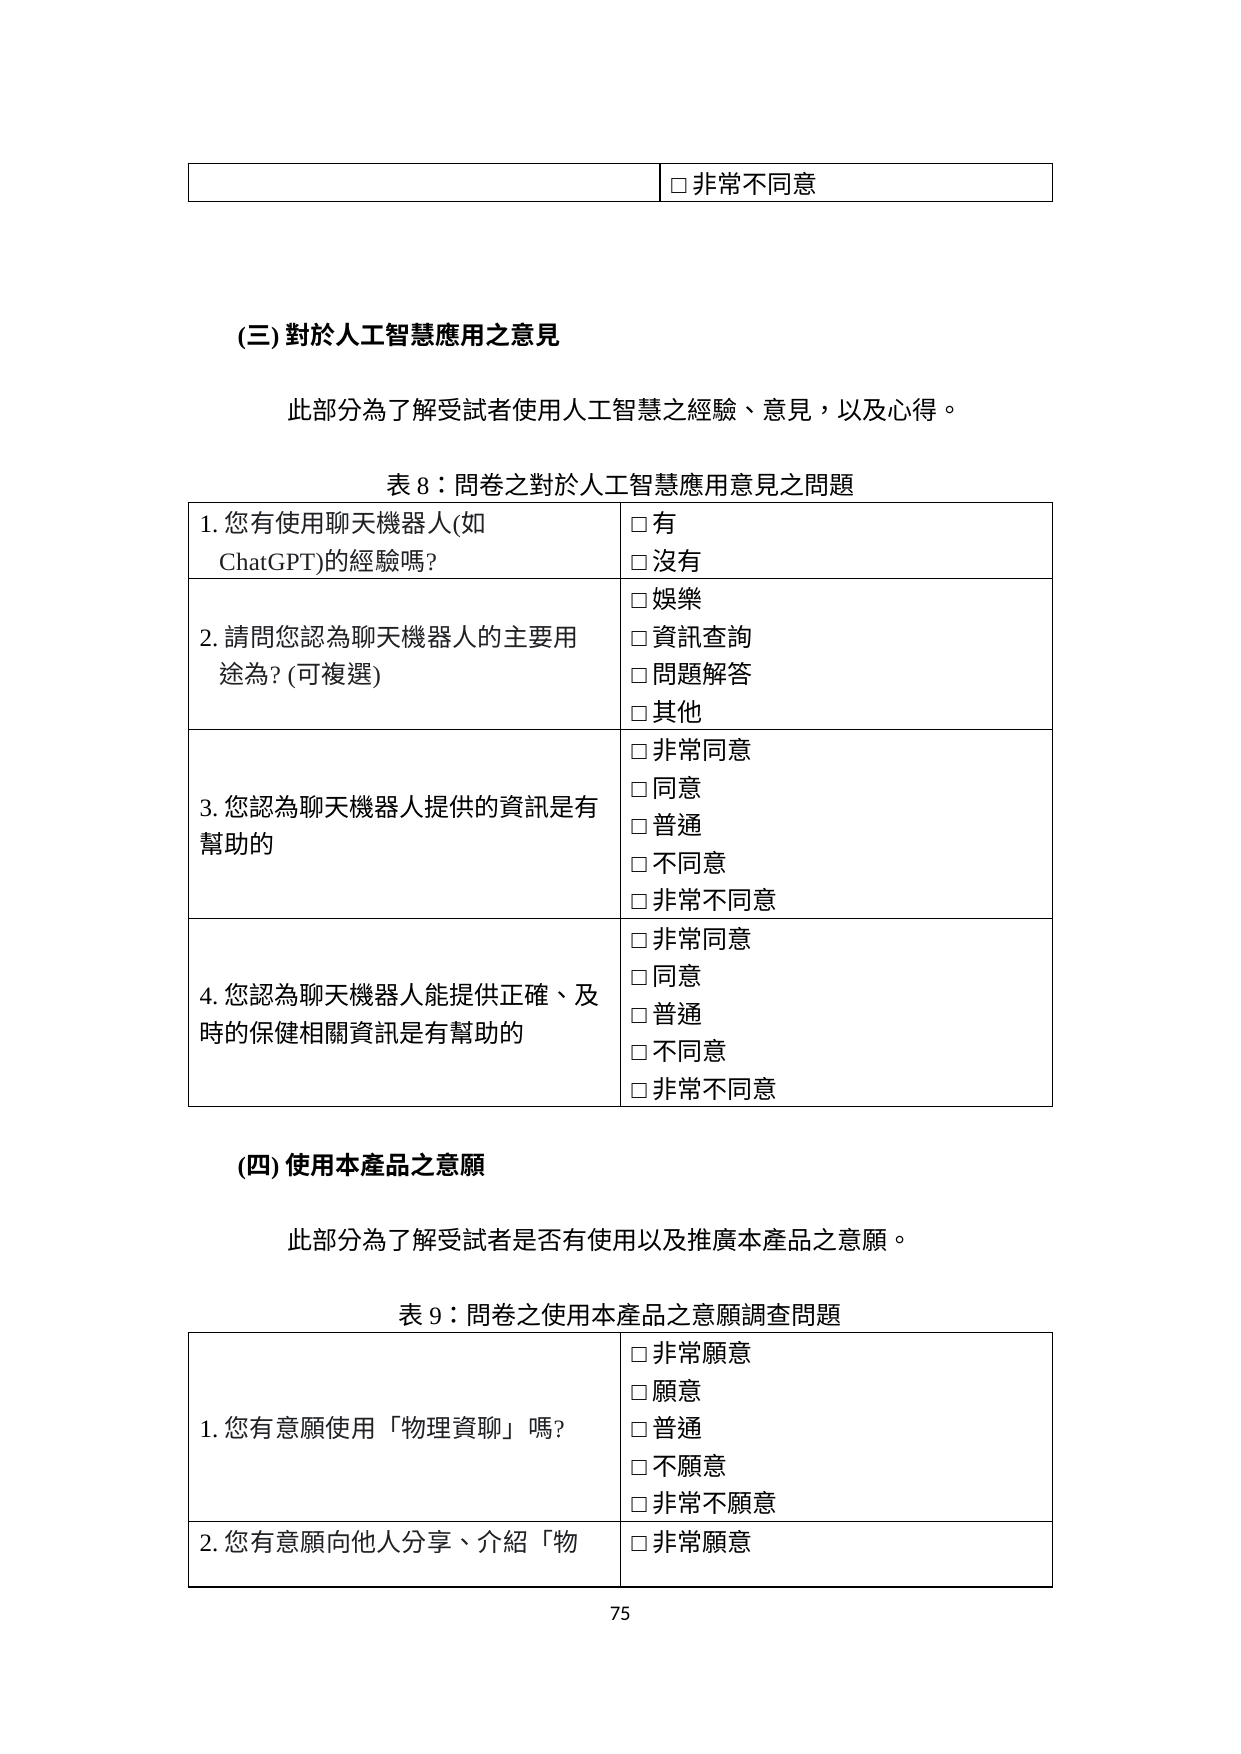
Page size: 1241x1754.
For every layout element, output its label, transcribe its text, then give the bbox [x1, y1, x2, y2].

text 表 8：問卷之對於人工智慧應用意見之問題 [187, 464, 1053, 502]
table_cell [189, 1522, 620, 1586]
table_cell 2. 請問您認為聊天機器人的主要用 途為? (可複選) [189, 579, 620, 729]
table_header □ 有 □ 沒有 [621, 503, 1052, 578]
table_header □ 非常願意 □ 願意 □ 普通 □ 不願意 □ 非常不願意 [621, 1333, 1052, 1521]
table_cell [661, 164, 1052, 201]
table_cell □ 非常同意 □ 同意 □ 普通 □ 不同意 □ 非常不同意 [621, 730, 1052, 918]
table_header 1. 您有意願使用「物理資聊」嗎? [189, 1333, 620, 1521]
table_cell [621, 1522, 1052, 1586]
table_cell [189, 164, 659, 201]
table_cell 3. 您認為聊天機器人提供的資訊是有幫助的 [189, 730, 620, 918]
text (四) 使用本產品之意願 [187, 1145, 1053, 1182]
table_cell 4. 您認為聊天機器人能提供正確、及時的保健相關資訊是有幫助的 [189, 919, 620, 1106]
table_cell □ 非常同意 □ 同意 □ 普通 □ 不同意 □ 非常不同意 [621, 919, 1052, 1106]
text 此部分為了解受試者是否有使用以及推廣本產品之意願。 [237, 1220, 1053, 1257]
table_header 1. 您有使用聊天機器人(如 ChatGPT)的經驗嗎? [189, 503, 620, 578]
text (三) 對於人工智慧應用之意見 [187, 314, 1053, 352]
text 表 9：問卷之使用本產品之意願調查問題 [187, 1295, 1053, 1332]
table_cell □ 娛樂 □ 資訊查詢 □ 問題解答 □ 其他 [621, 579, 1052, 729]
text 此部分為了解受試者使用人工智慧之經驗、意見，以及心得。 [237, 389, 1053, 427]
